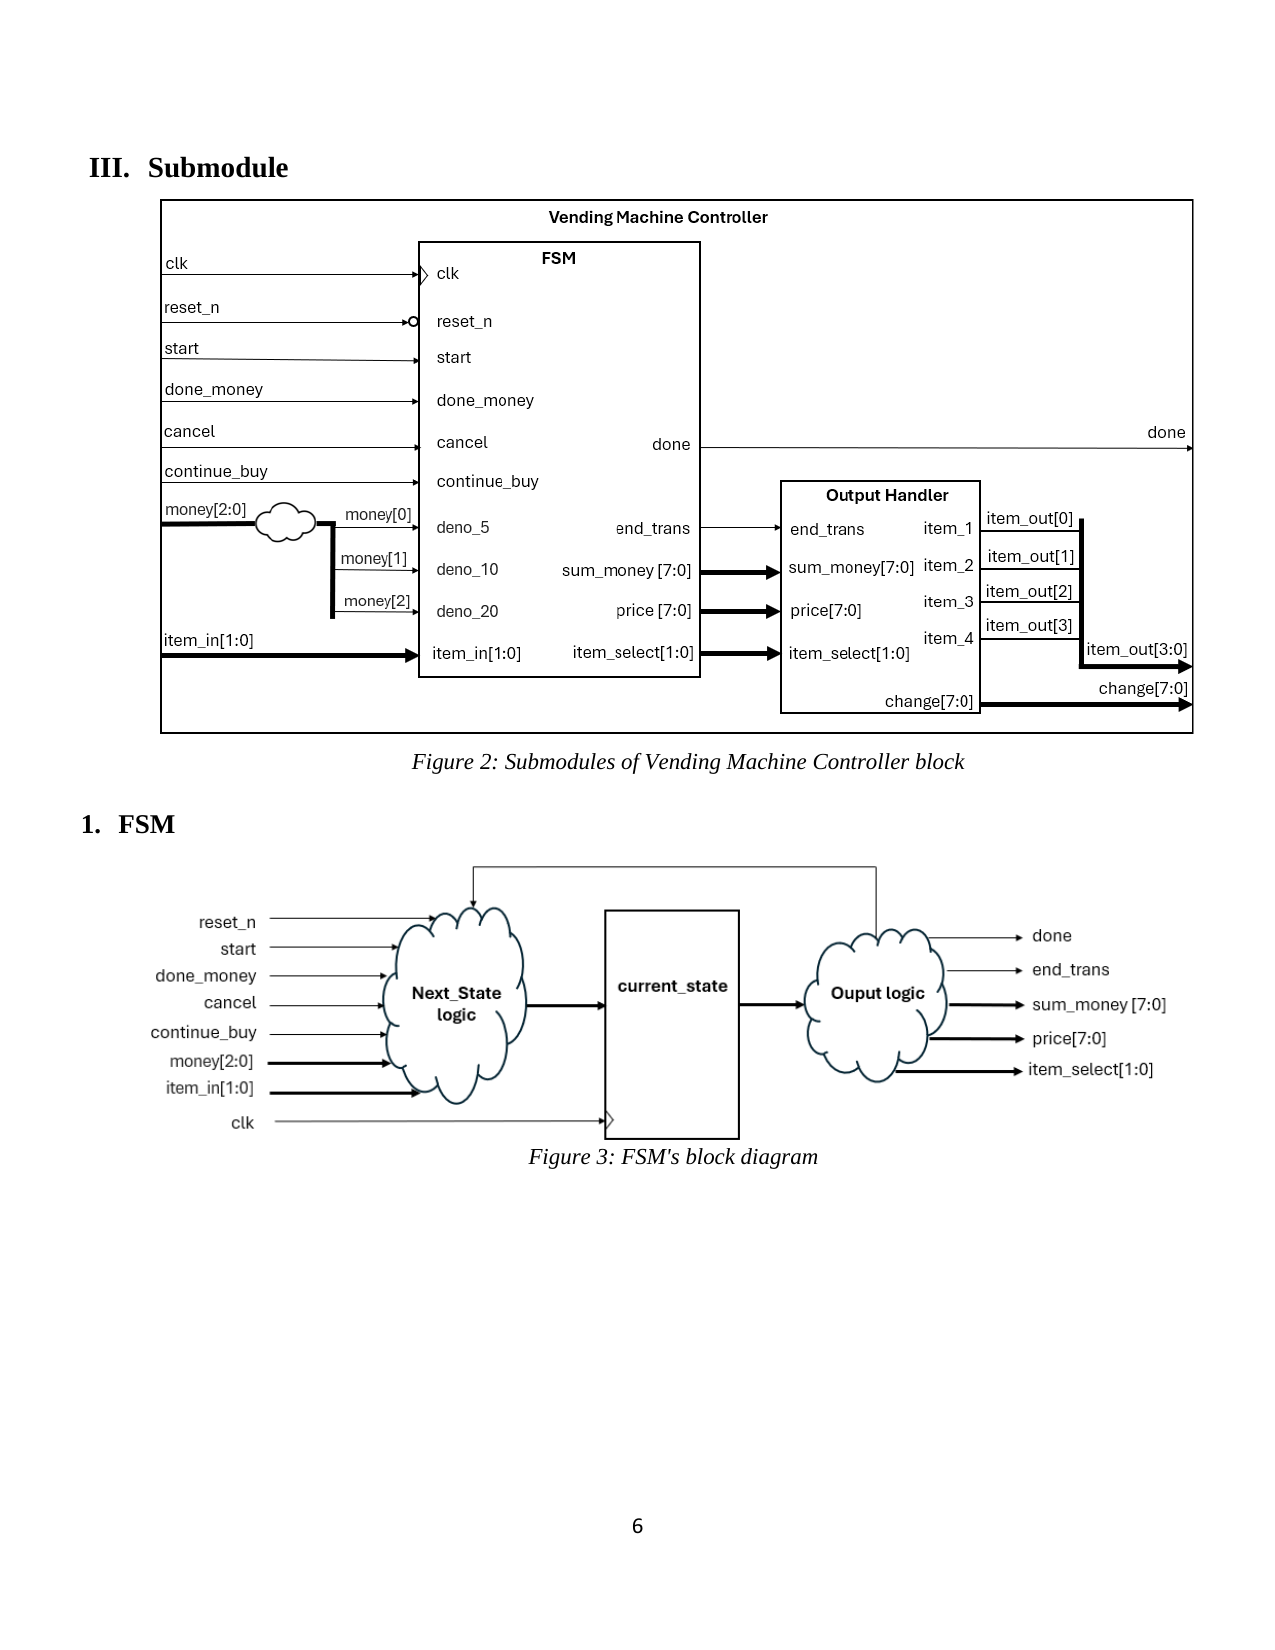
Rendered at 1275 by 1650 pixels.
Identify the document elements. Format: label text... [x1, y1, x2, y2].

list FSM [81, 808, 1216, 839]
subtitle Submodule [89, 150, 1216, 183]
picture [156, 194, 1194, 736]
text Figure 3: FSM's block diagram [133, 1143, 1216, 1169]
picture [147, 854, 1187, 1141]
text Figure 2: Submodules of Vending Machine Controller block [162, 748, 1216, 774]
